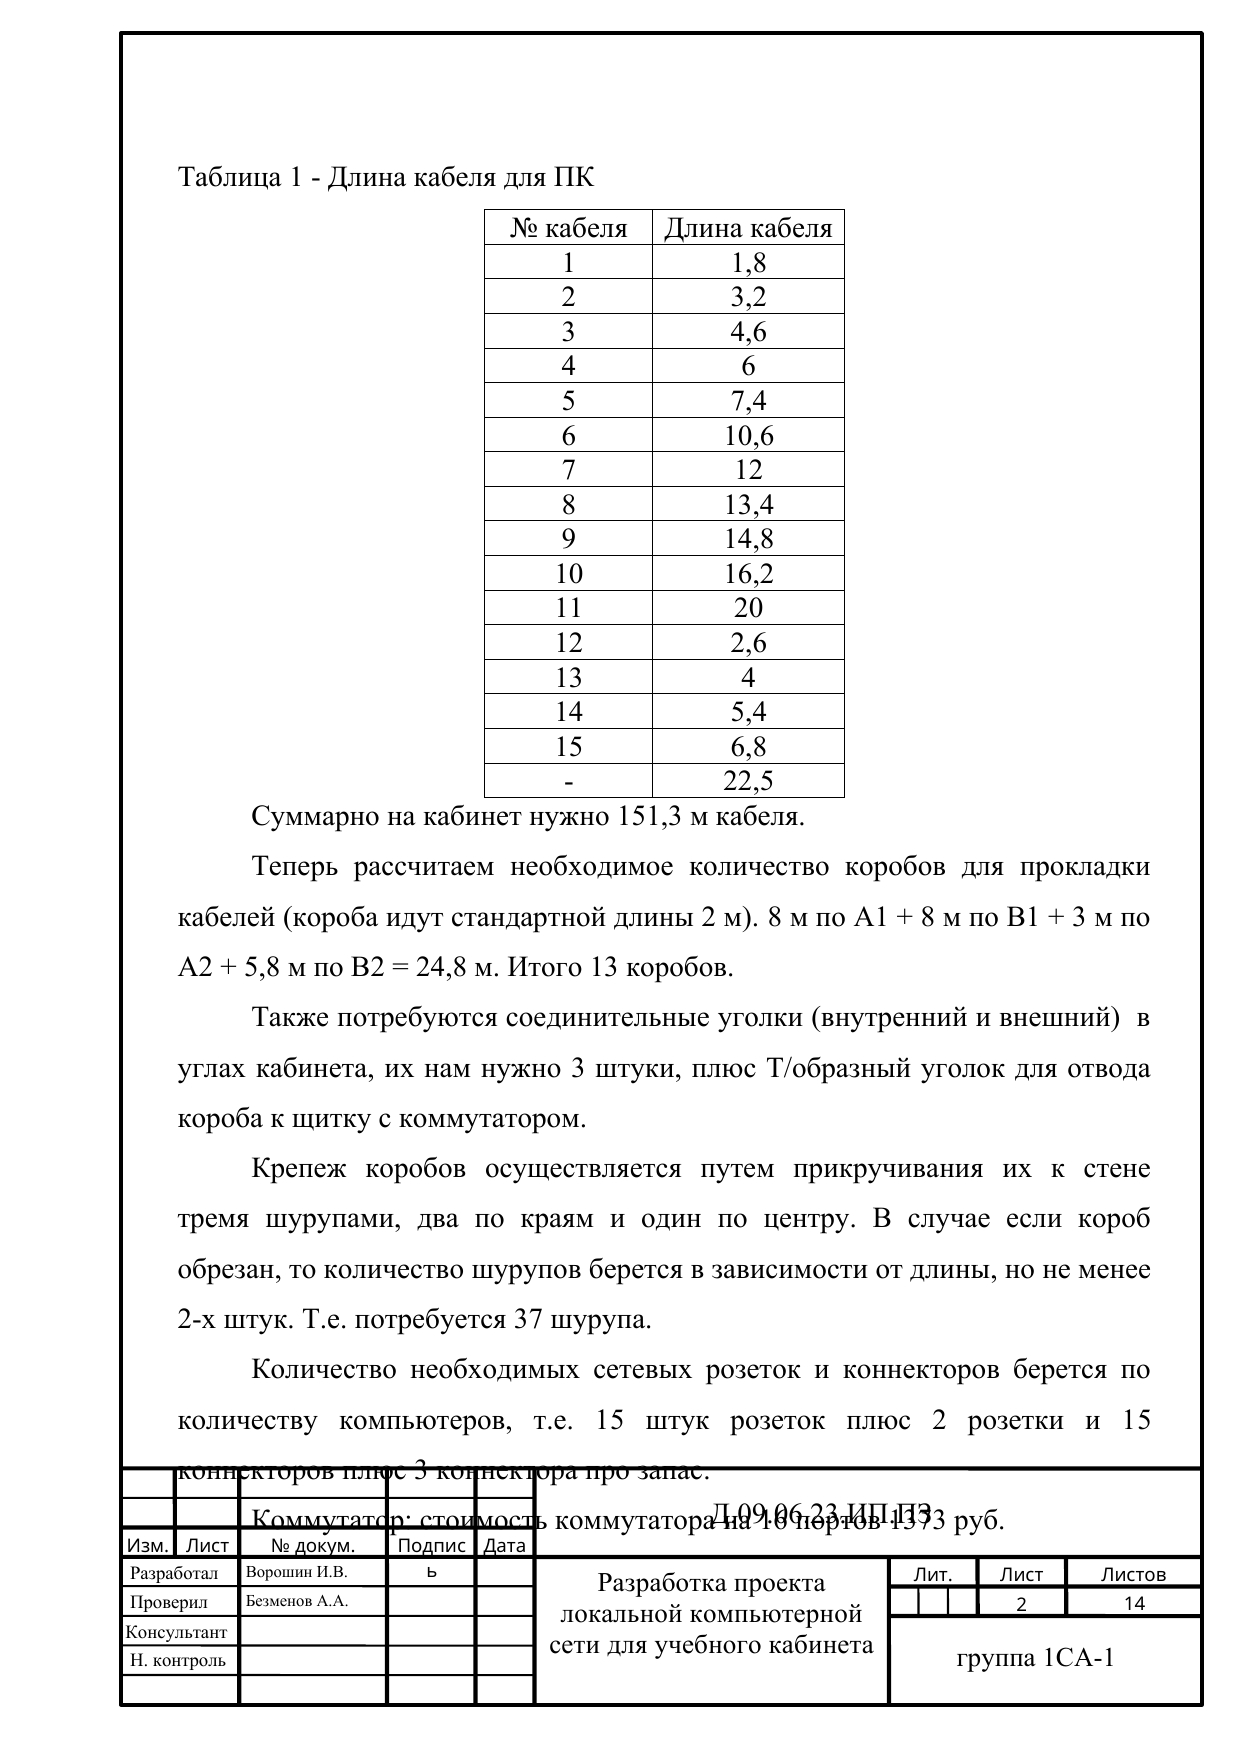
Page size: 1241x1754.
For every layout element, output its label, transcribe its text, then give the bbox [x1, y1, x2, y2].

table_cell 13,4 [653, 487, 844, 520]
text Крепеж коробов осуществляется путем прикручивания их к стене тремя шурупами, два по краям и один по центру. В случае если короб обрезан, то количество шурупов берется в зависимости от длины, но не менее 2-х штук. Т.е. потребуется 37 шурупа. [177, 1150, 1152, 1335]
table_cell 10,6 [653, 418, 844, 451]
table_cell 11 [485, 591, 652, 624]
table_header № кабеля [485, 210, 652, 244]
table_cell 6 [485, 418, 652, 451]
table_cell 16,2 [653, 556, 844, 589]
table_cell 5 [485, 383, 652, 417]
table_cell 14 [485, 694, 652, 728]
table_cell 3 [485, 314, 652, 347]
text Таблица 1 - Длина кабеля для ПК [177, 159, 1152, 192]
text Коммутатор: стоимость коммутатора на 16 портов 1373 руб. [177, 1502, 1152, 1536]
table_cell 1 [485, 245, 652, 278]
table_cell 2,6 [653, 625, 844, 659]
table_cell 6,8 [653, 729, 844, 762]
table_cell 7,4 [653, 383, 844, 417]
table_header Длина кабеля [653, 210, 844, 244]
text Теперь рассчитаем необходимое количество коробов для прокладки кабелей (короба идут стандартной длины ). 8 м по А1 + 8 м по В1 + 3 м по А2 + 5,8 м по В2 = 24,8 м. Итого 13 коробов. [177, 848, 1152, 983]
text Суммарно на кабинет нужно 151,3 м кабеля. [177, 798, 1152, 832]
table_cell 22,5 [653, 764, 844, 797]
text Также потребуются соединительные уголки (внутренний и внешний) в углах кабинета, их нам нужно 3 штуки, плюс Т/образный уголок для отвода короба к щитку с коммутатором. [177, 999, 1152, 1133]
table_cell 6 [653, 349, 844, 382]
table_cell 4 [653, 660, 844, 693]
table_cell 13 [485, 660, 652, 693]
table_cell 20 [653, 591, 844, 624]
table_cell 4,6 [653, 314, 844, 347]
table_cell 9 [485, 521, 652, 555]
table_cell 12 [653, 452, 844, 486]
text Количество необходимых сетевых розеток и коннекторов берется по количеству компьютеров, т.е. 15 штук розеток плюс 2 розетки и 15 коннекторов плюс 3 коннектора про запас. [177, 1352, 1152, 1486]
table_cell 14,8 [653, 521, 844, 555]
table_cell 2 [485, 279, 652, 313]
table_cell 10 [485, 556, 652, 589]
table_cell 12 [485, 625, 652, 659]
table_cell 1,8 [653, 245, 844, 278]
table_cell 7 [485, 452, 652, 486]
table_cell 5,4 [653, 694, 844, 728]
table_cell 3,2 [653, 279, 844, 313]
table_cell - [485, 764, 652, 797]
table_cell 4 [485, 349, 652, 382]
table_cell 15 [485, 729, 652, 762]
table_cell 8 [485, 487, 652, 520]
